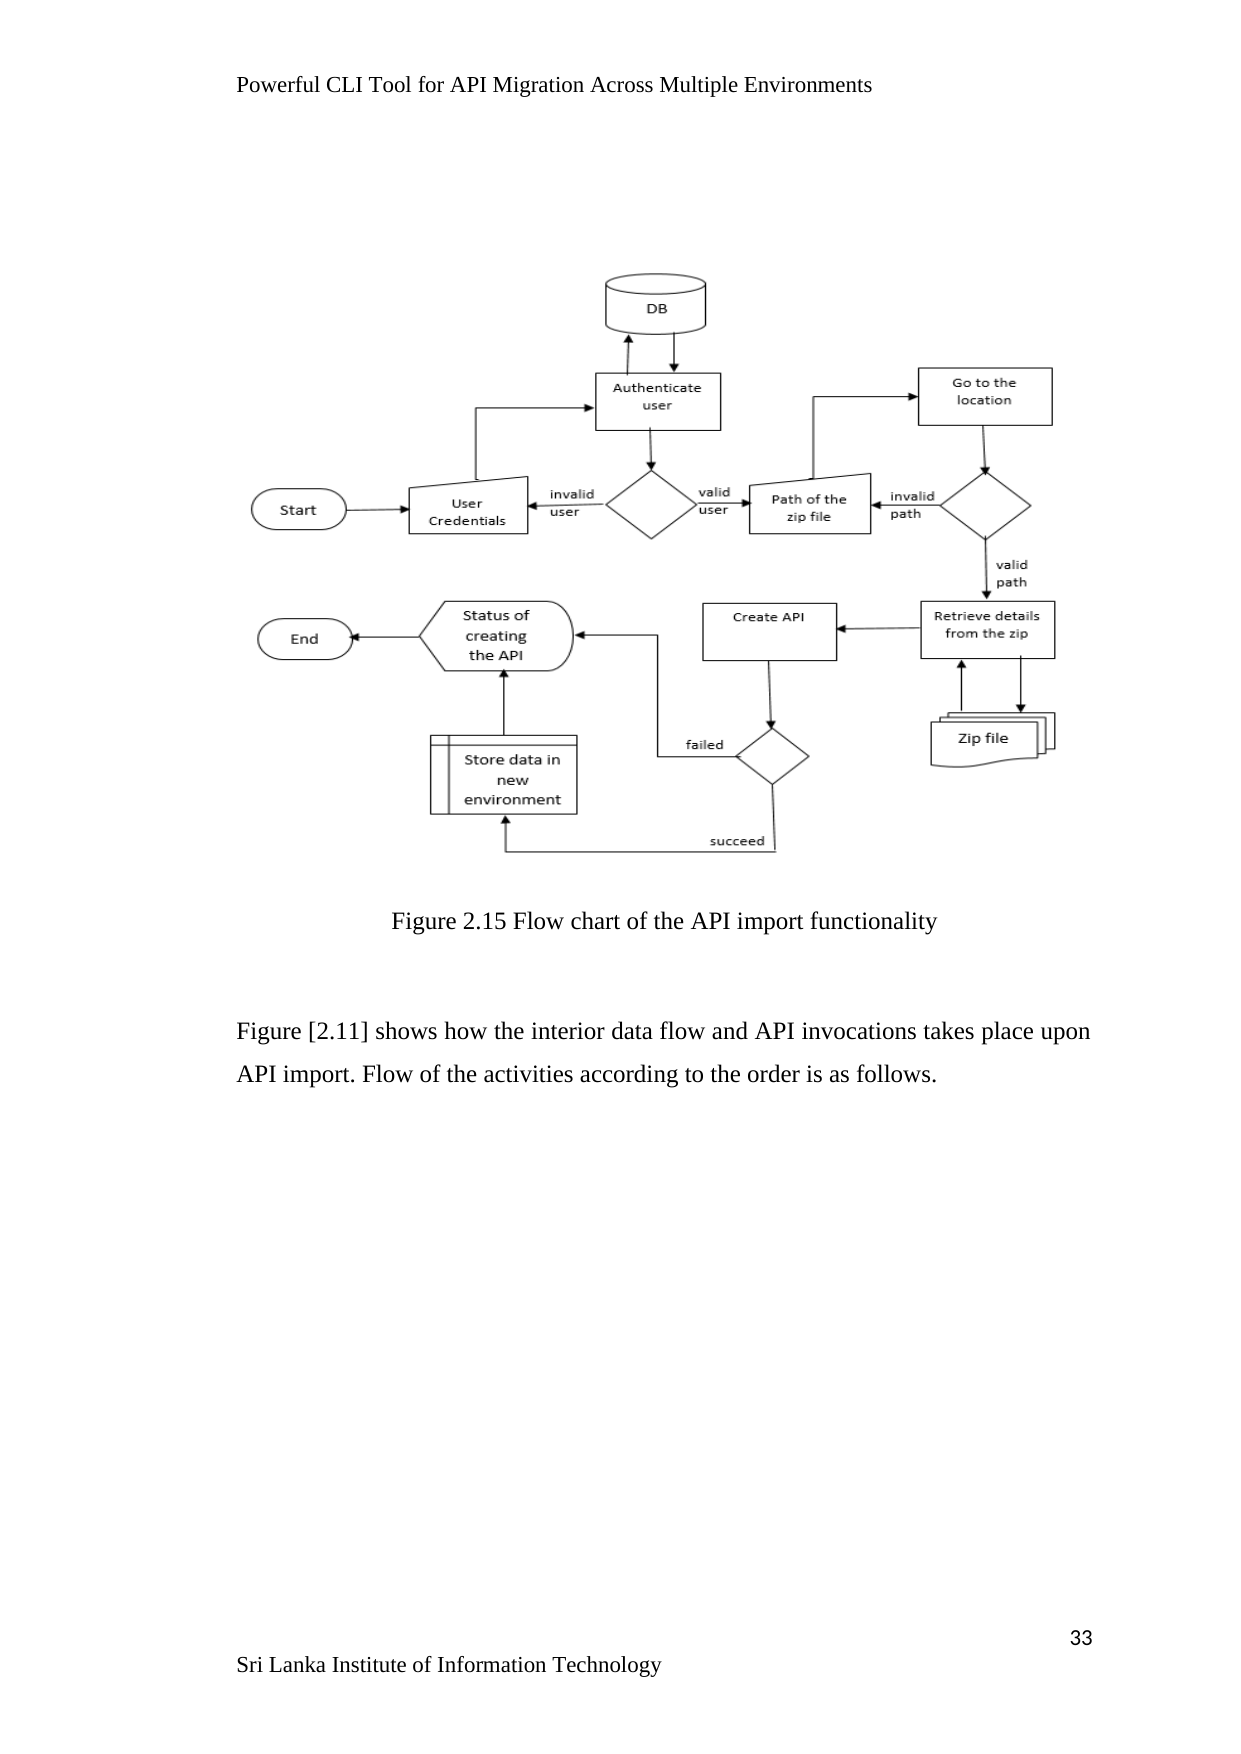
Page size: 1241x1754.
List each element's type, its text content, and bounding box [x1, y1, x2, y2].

text Figure [2.11] shows how the interior data flow and API invocations takes place upon API import. Flow of the activities according to the order is as follows. [236, 1016, 1092, 1088]
picture [236, 257, 1082, 876]
